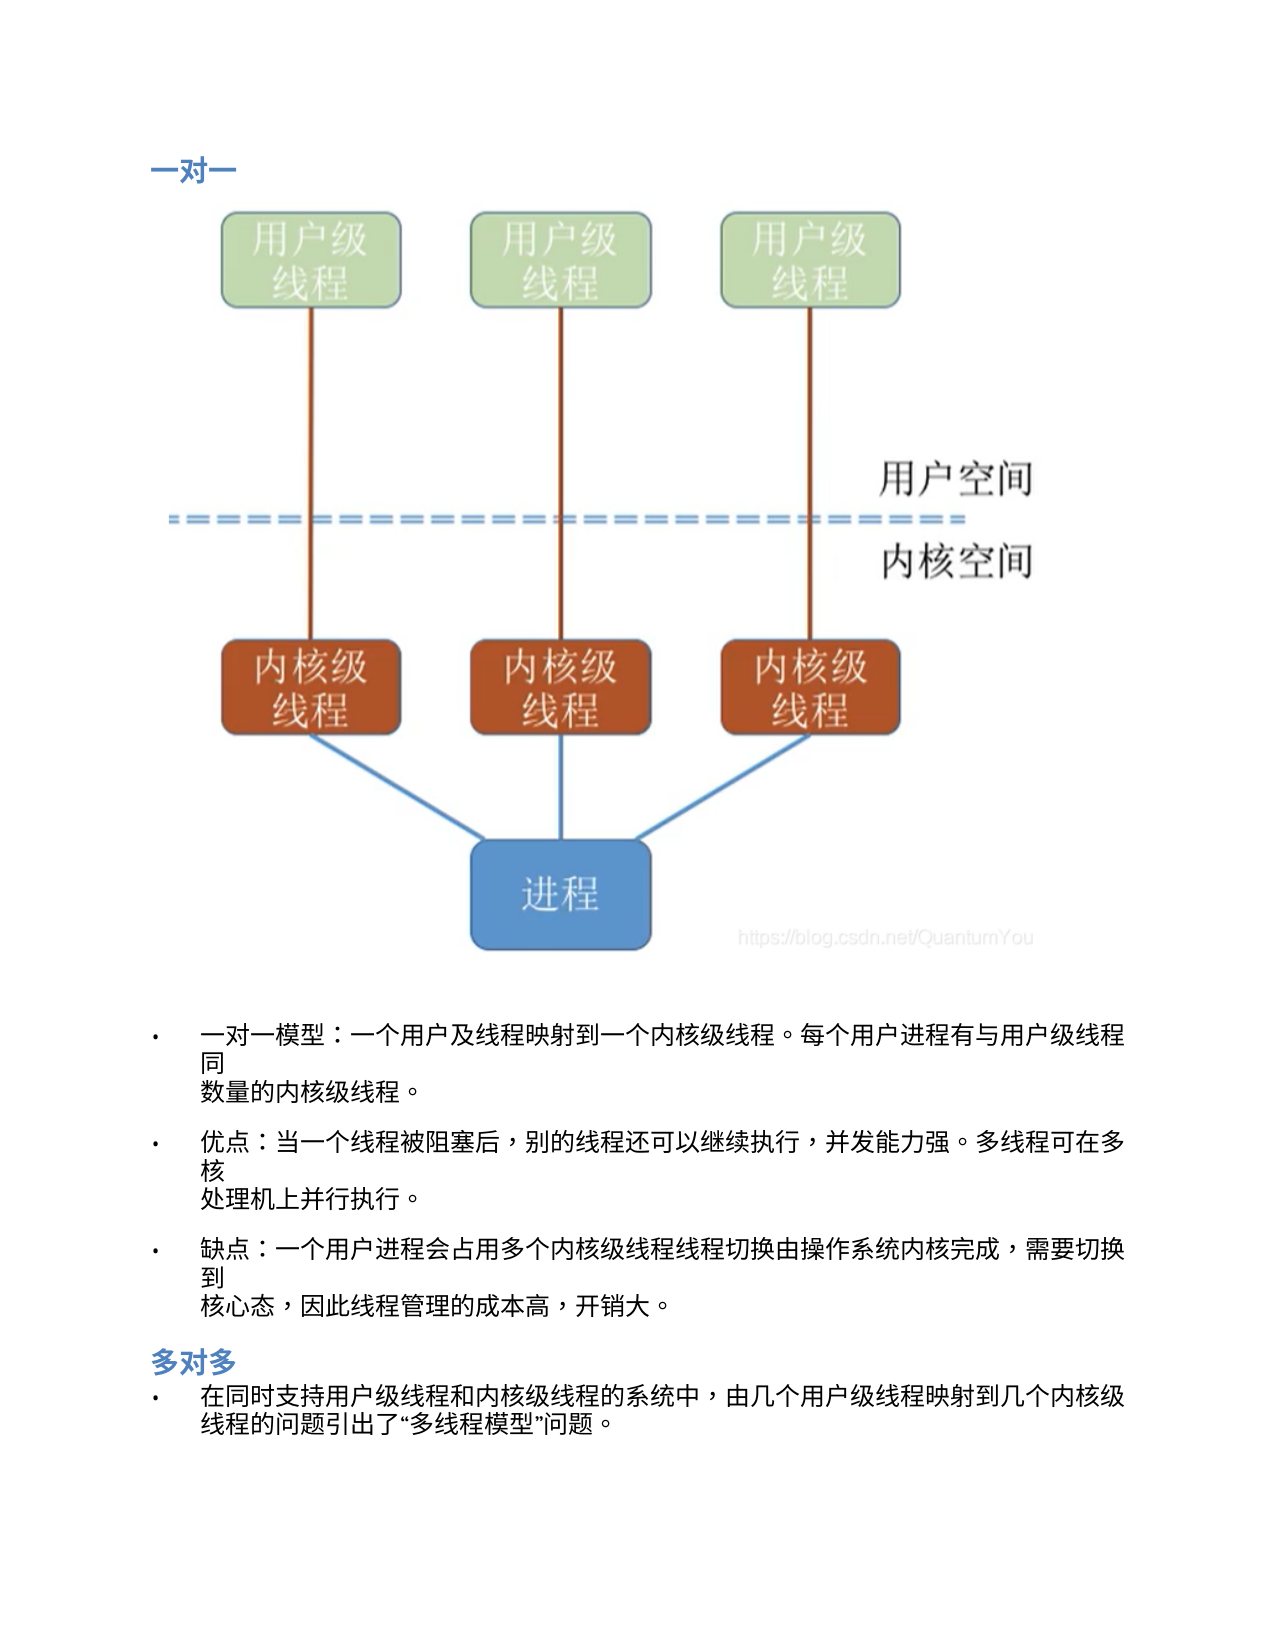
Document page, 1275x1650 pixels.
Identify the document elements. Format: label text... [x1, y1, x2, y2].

picture [168, 189, 1044, 960]
subtitle 多对多 [150, 1343, 1125, 1382]
subtitle 一对一 [150, 150, 1125, 190]
list 一对一模型：一个用户及线程映射到一个内核级线程。每个用户进程有与用户级线程同 数量的内核级线程。 [150, 1022, 1125, 1108]
list 优点：当一个线程被阻塞后，别的线程还可以继续执行，并发能力强。多线程可在多核 处理机上并行执行。 [150, 1129, 1125, 1215]
list 在同时支持用户级线程和内核级线程的系统中，由几个用户级线程映射到几个内核级线程的问题引出了“多线程模型”问题。 [150, 1382, 1125, 1440]
list 缺点：一个用户进程会占用多个内核级线程线程切换由操作系统内核完成，需要切换到 核心态，因此线程管理的成本高，开销大。 [150, 1236, 1125, 1322]
